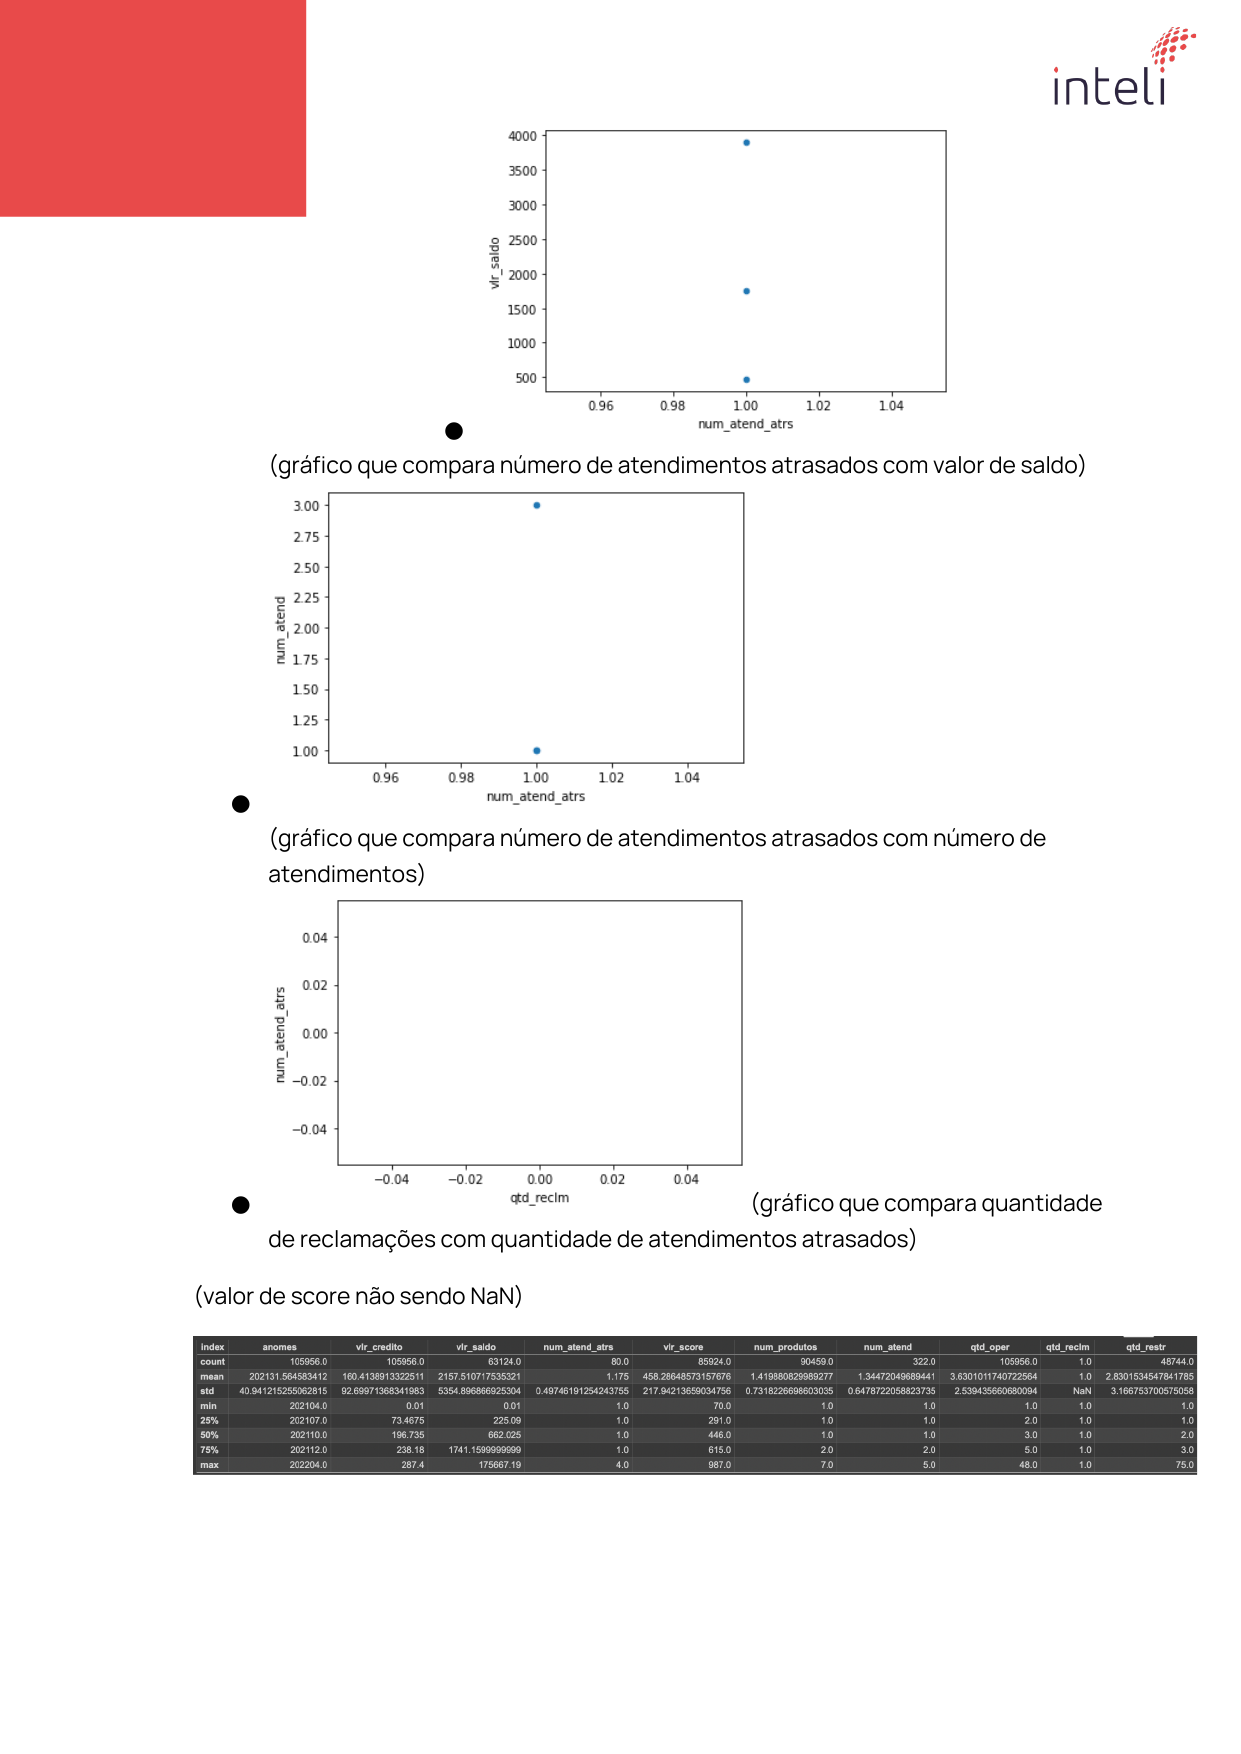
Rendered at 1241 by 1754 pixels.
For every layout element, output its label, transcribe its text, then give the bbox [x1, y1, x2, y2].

picture [265, 893, 750, 1212]
picture [265, 485, 752, 811]
picture [193, 1336, 1198, 1475]
text (valor de score não sendo NaN) [193, 1280, 1122, 1311]
picture [1054, 27, 1197, 105]
picture [481, 123, 954, 438]
picture [0, 0, 307, 217]
